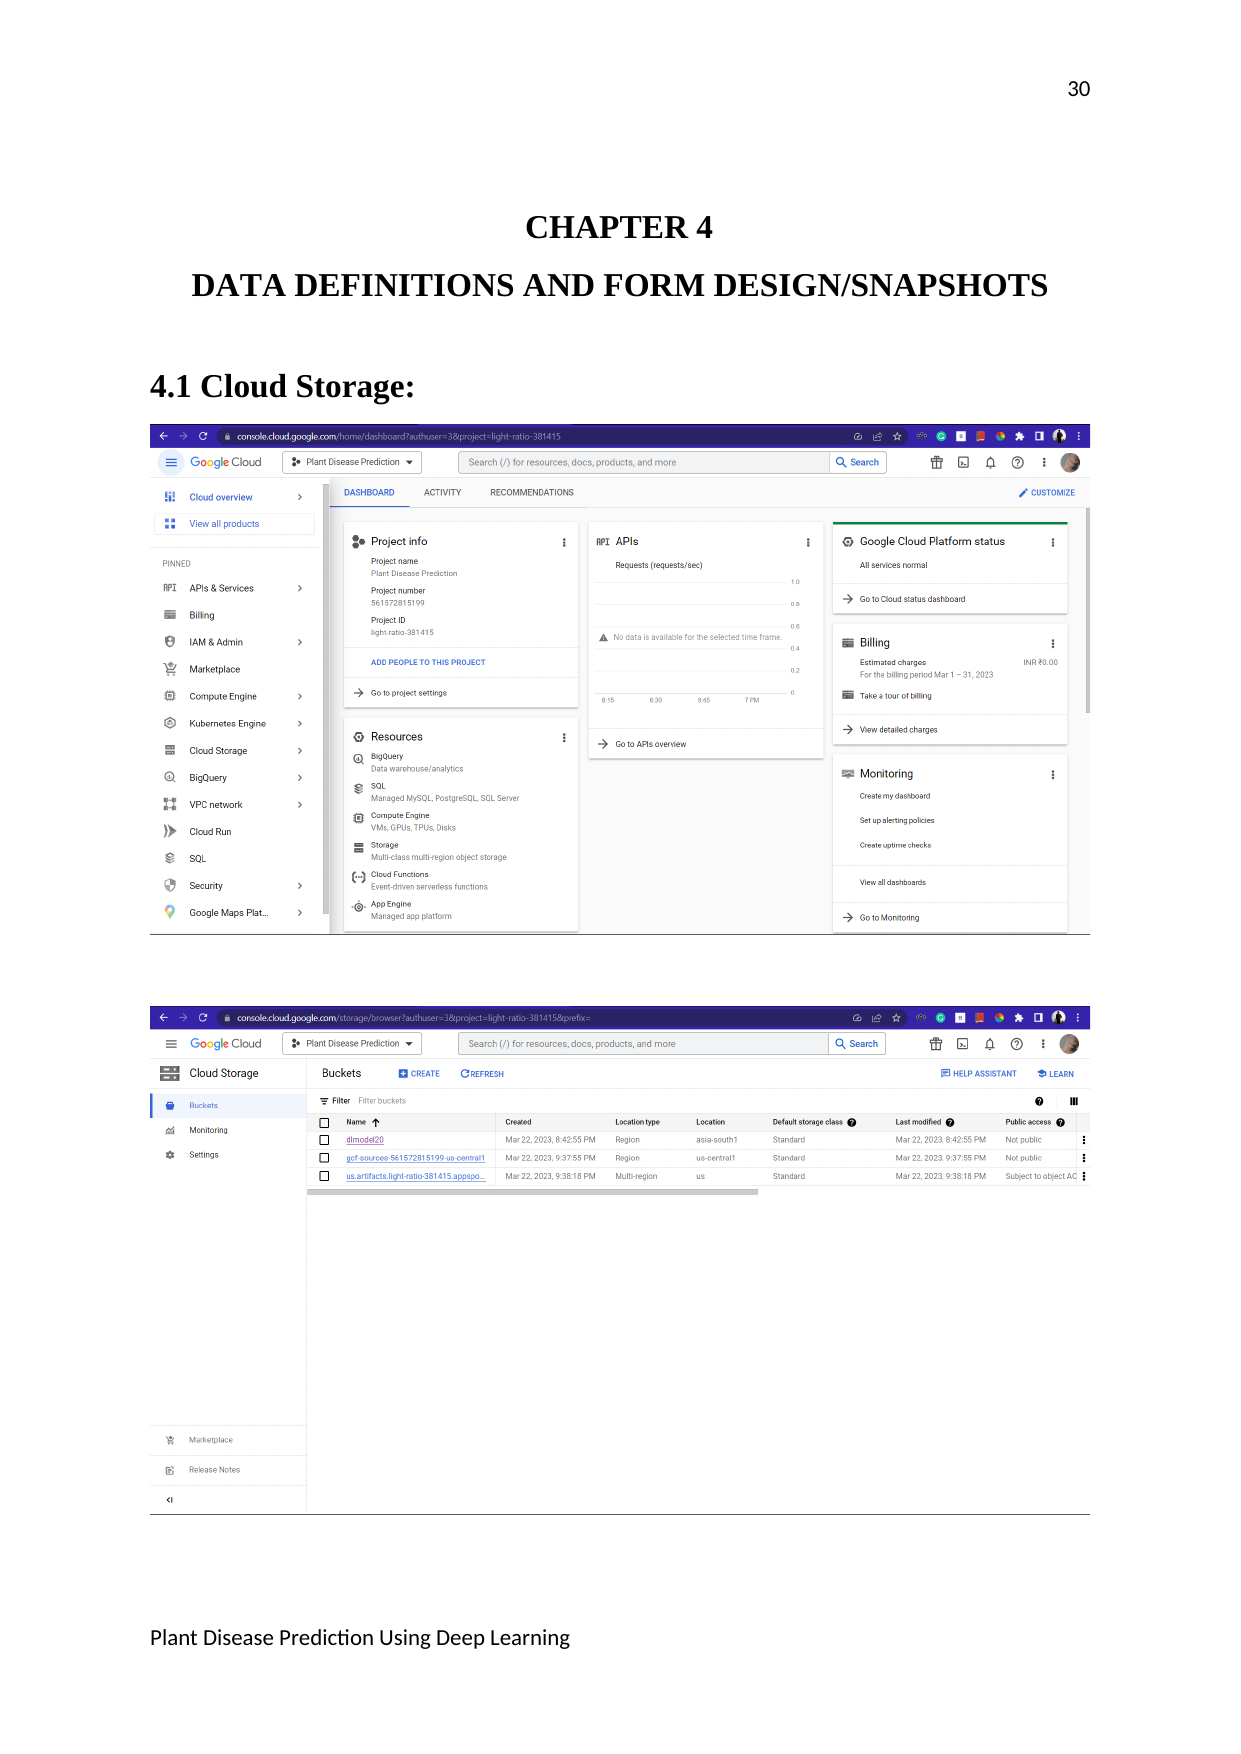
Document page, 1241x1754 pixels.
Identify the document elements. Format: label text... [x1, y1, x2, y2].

subtitle DATA DEFINITIONS AND FORM DESIGN/SNAPSHOTS [150, 265, 1090, 303]
picture [150, 1006, 1091, 1515]
picture [150, 424, 1091, 935]
text CHAPTER 4 [450, 207, 1090, 246]
text 4.1 Cloud Storage: [150, 367, 1090, 405]
